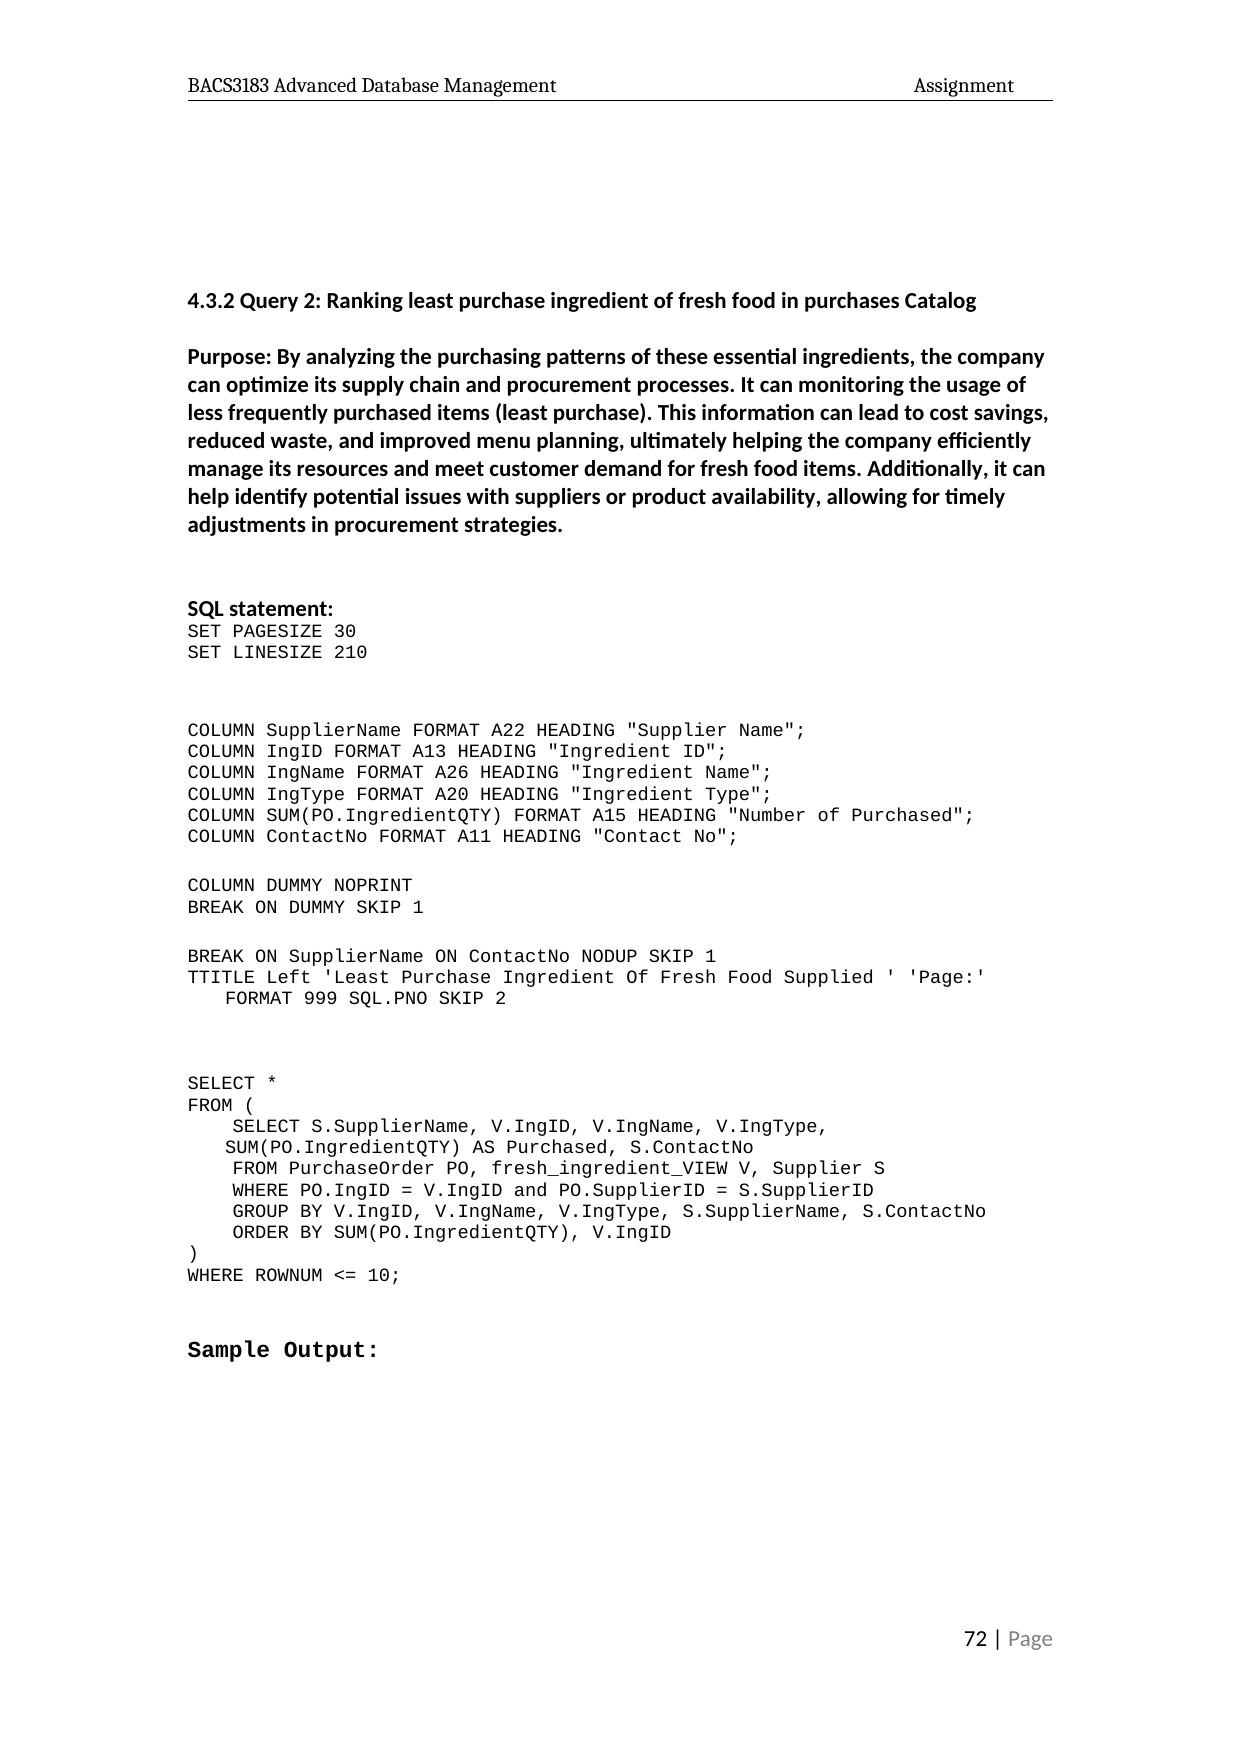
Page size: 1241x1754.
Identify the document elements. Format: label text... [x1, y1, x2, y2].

text ORDER BY SUM(PO.IngredientQTY), V.IngID [187, 1223, 1053, 1244]
text SELECT S.SupplierName, V.IngID, V.IngName, V.IngType, SUM(PO.IngredientQTY) AS Purchased, S.ContactNo [187, 1117, 1053, 1159]
text SQL statement: [187, 594, 1053, 622]
text ) [187, 1244, 1053, 1265]
text 4.3.2 Query 2: Ranking least purchase ingredient of fresh food in purchases Catalog [187, 286, 1053, 314]
text TTITLE Left 'Least Purchase Ingredient Of Fresh Food Supplied ' 'Page:' FORMAT 999 SQL.PNO SKIP 2 [187, 968, 1053, 1010]
text Purpose: By analyzing the purchasing patterns of these essential ingredients, the company can optimize its supply chain and procurement processes. It can monitoring the usage of less frequently purchased items (least purchase). This information can lead to cost savings, reduced waste, and improved menu planning, ultimately helping the company efficiently manage its resources and meet customer demand for fresh food items. Additionally, it can help identify potential issues with suppliers or product availability, allowing for timely adjustments in procurement strategies. [187, 342, 1053, 538]
text COLUMN SUM(PO.IngredientQTY) FORMAT A15 HEADING "Number of Purchased"; [187, 806, 1053, 827]
text COLUMN ContactNo FORMAT A11 HEADING "Contact No"; [187, 827, 1053, 848]
text COLUMN DUMMY NOPRINT [187, 876, 1053, 897]
text BREAK ON SupplierName ON ContactNo NODUP SKIP 1 [187, 947, 1053, 968]
text WHERE ROWNUM <= 10; [187, 1265, 1053, 1287]
text SELECT * [187, 1074, 1053, 1095]
text FROM PurchaseOrder PO, fresh_ingredient_VIEW V, Supplier S [187, 1159, 1053, 1180]
text BREAK ON DUMMY SKIP 1 [187, 897, 1053, 919]
text COLUMN IngID FORMAT A13 HEADING "Ingredient ID"; [187, 742, 1053, 763]
text COLUMN IngName FORMAT A26 HEADING "Ingredient Name"; [187, 763, 1053, 784]
text FROM ( [187, 1095, 1053, 1117]
text SET LINESIZE 210 [187, 643, 1053, 664]
text SET PAGESIZE 30 [187, 622, 1053, 643]
text COLUMN SupplierName FORMAT A22 HEADING "Supplier Name"; [187, 721, 1053, 742]
text Sample Output: [187, 1338, 1053, 1364]
text GROUP BY V.IngID, V.IngName, V.IngType, S.SupplierName, S.ContactNo [187, 1202, 1053, 1223]
text WHERE PO.IngID = V.IngID and PO.SupplierID = S.SupplierID [187, 1180, 1053, 1202]
text COLUMN IngType FORMAT A20 HEADING "Ingredient Type"; [187, 784, 1053, 806]
